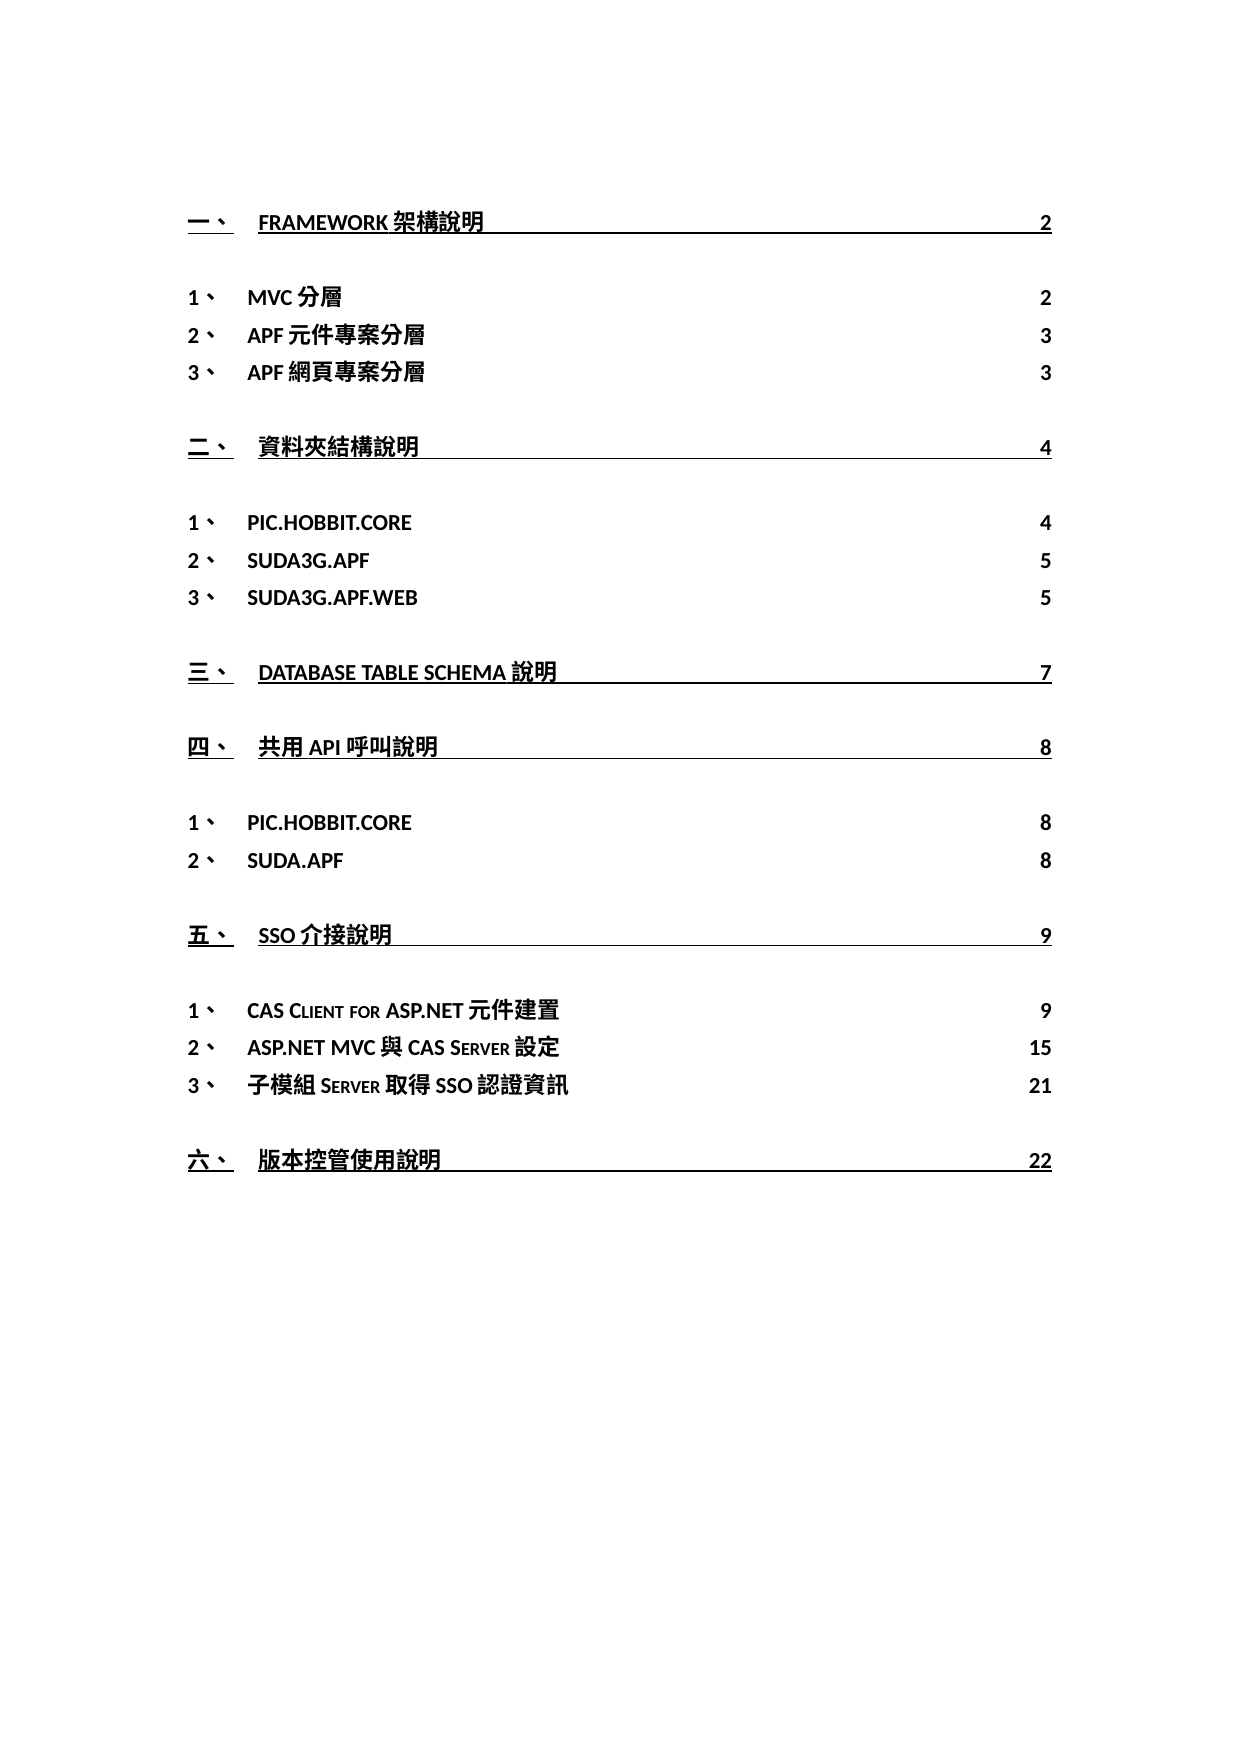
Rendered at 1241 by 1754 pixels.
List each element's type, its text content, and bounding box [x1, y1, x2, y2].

text 三、 Database Table Schema說明 7 [187, 652, 1053, 689]
text 2、 ASP.NET MVC與CAS Server設定 15 [187, 1027, 1053, 1064]
text 3、 子模組Server取得SSO認證資訊 21 [187, 1064, 1053, 1102]
text 六、 版本控管使用說明 22 [187, 1139, 1053, 1177]
text 2、 SUDA3G.APF 5 [187, 539, 1053, 577]
text 四、 共用API 呼叫說明 8 [187, 727, 1053, 764]
text 1、 PIC.HOBBIT.CORE 4 [187, 502, 1053, 539]
text 1、 MVC分層 2 [187, 277, 1053, 314]
text 五、 SSO介接說明 9 [187, 914, 1053, 952]
text 3、 SUDA3G.APF.WEB 5 [187, 577, 1053, 614]
text 二、 資料夾結構說明 4 [187, 427, 1053, 464]
text 1、 CAS Client for ASP.NET元件建置 9 [187, 989, 1053, 1027]
text 2、 SUDA.APF 8 [187, 839, 1053, 877]
text 一、 Framework架構說明 2 [187, 202, 1053, 239]
text 1、 PIC.HOBBIT.CORE 8 [187, 802, 1053, 839]
text 2、 APF元件專案分層 3 [187, 314, 1053, 352]
text 3、 APF網頁專案分層 3 [187, 352, 1053, 389]
